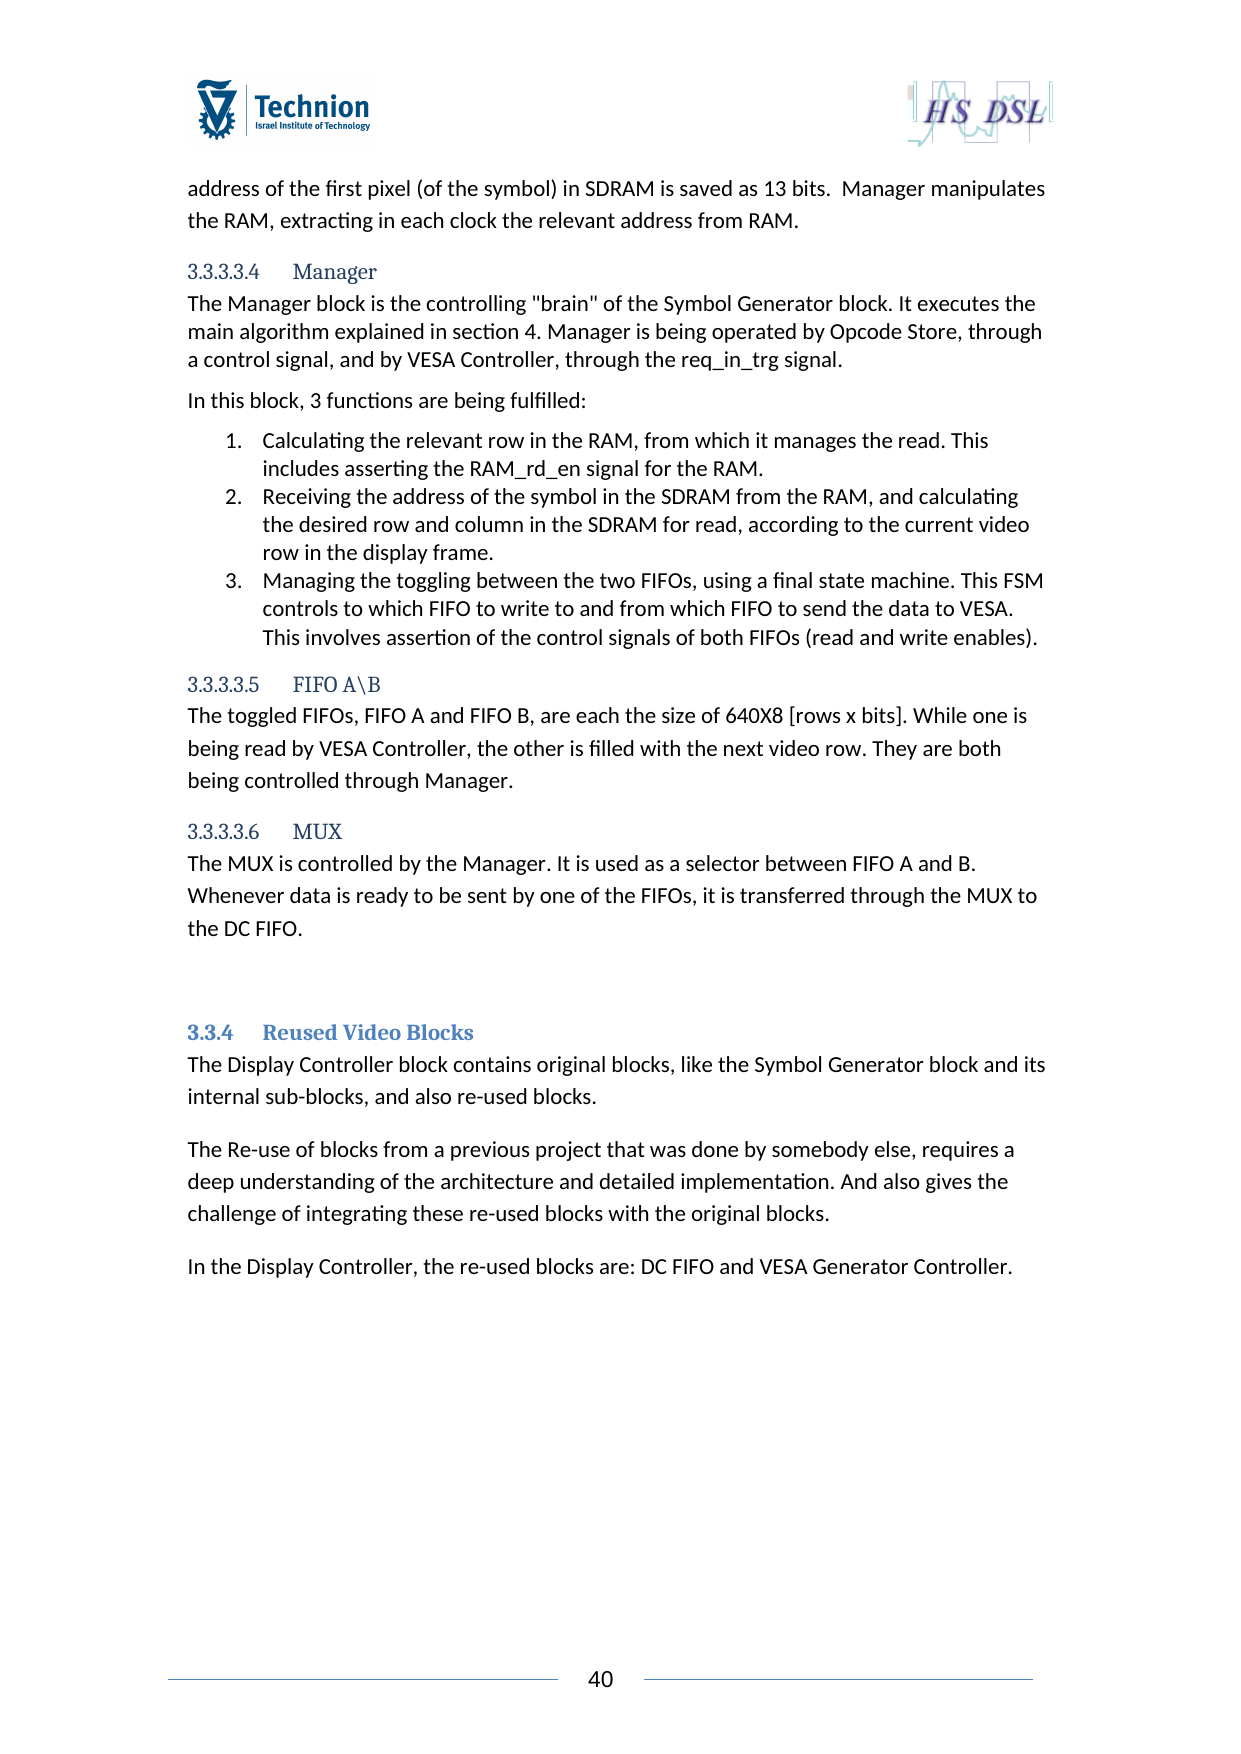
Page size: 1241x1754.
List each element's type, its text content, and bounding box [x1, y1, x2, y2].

picture [907, 73, 1053, 147]
text The MUX is controlled by the Manager. It is used as a selector between FIFO A and B. Whenever data is ready to be sent by one of the FIFOs, it is transferred through the MUX to the DC FIFO. [187, 849, 1053, 942]
list Receiving the address of the symbol in the SDRAM from the RAM, and calculating the desired row and column in the SDRAM for read, according to the current video row in the display frame. [225, 482, 1053, 567]
text The Manager block is the controlling "brain" of the Symbol Generator block. It executes the main algorithm explained in section 4. Manager is being operated by Opcode Store, through a control signal, and by VESA Controller, through the req_in_trg signal. [187, 289, 1053, 373]
text In the Display Controller, the re-used blocks are: DC FIFO and VESA Generator Controller. [187, 1252, 1053, 1281]
text The Re-use of blocks from a previous project that was done by somebody else, requires a deep understanding of the architecture and detailed implementation. And also gives the challenge of integrating these re-used blocks with the original blocks. [187, 1135, 1053, 1227]
list Managing the toggling between the two FIFOs, using a final state machine. This FSM controls to which FIFO to write to and from which FIFO to send the data to VESA. This involves assertion of the control signals of both FIFOs (read and write enables). [225, 567, 1053, 651]
text In this block, 3 functions are being fulfilled: [187, 386, 1053, 414]
list Calculating the relevant row in the RAM, from which it manages the read. This includes asserting the RAM_rd_en signal for the RAM. [225, 426, 1053, 482]
subtitle Manager [187, 259, 1053, 286]
text The Display Controller block contains original blocks, like the Symbol Generator block and its internal sub-blocks, and also re-used blocks. [187, 1050, 1053, 1110]
subtitle MUX [187, 819, 1053, 845]
picture [187, 74, 378, 147]
text The toggled FIFOs, FIFO A and FIFO B, are each the size of 640X8 [rows x bits]. While one is being read by VESA Controller, the other is filled with the next video row. They are both being controlled through Manager. [187, 702, 1053, 794]
subtitle FIFO A\B [187, 671, 1053, 698]
subtitle Reused Video Blocks [187, 1020, 1053, 1046]
